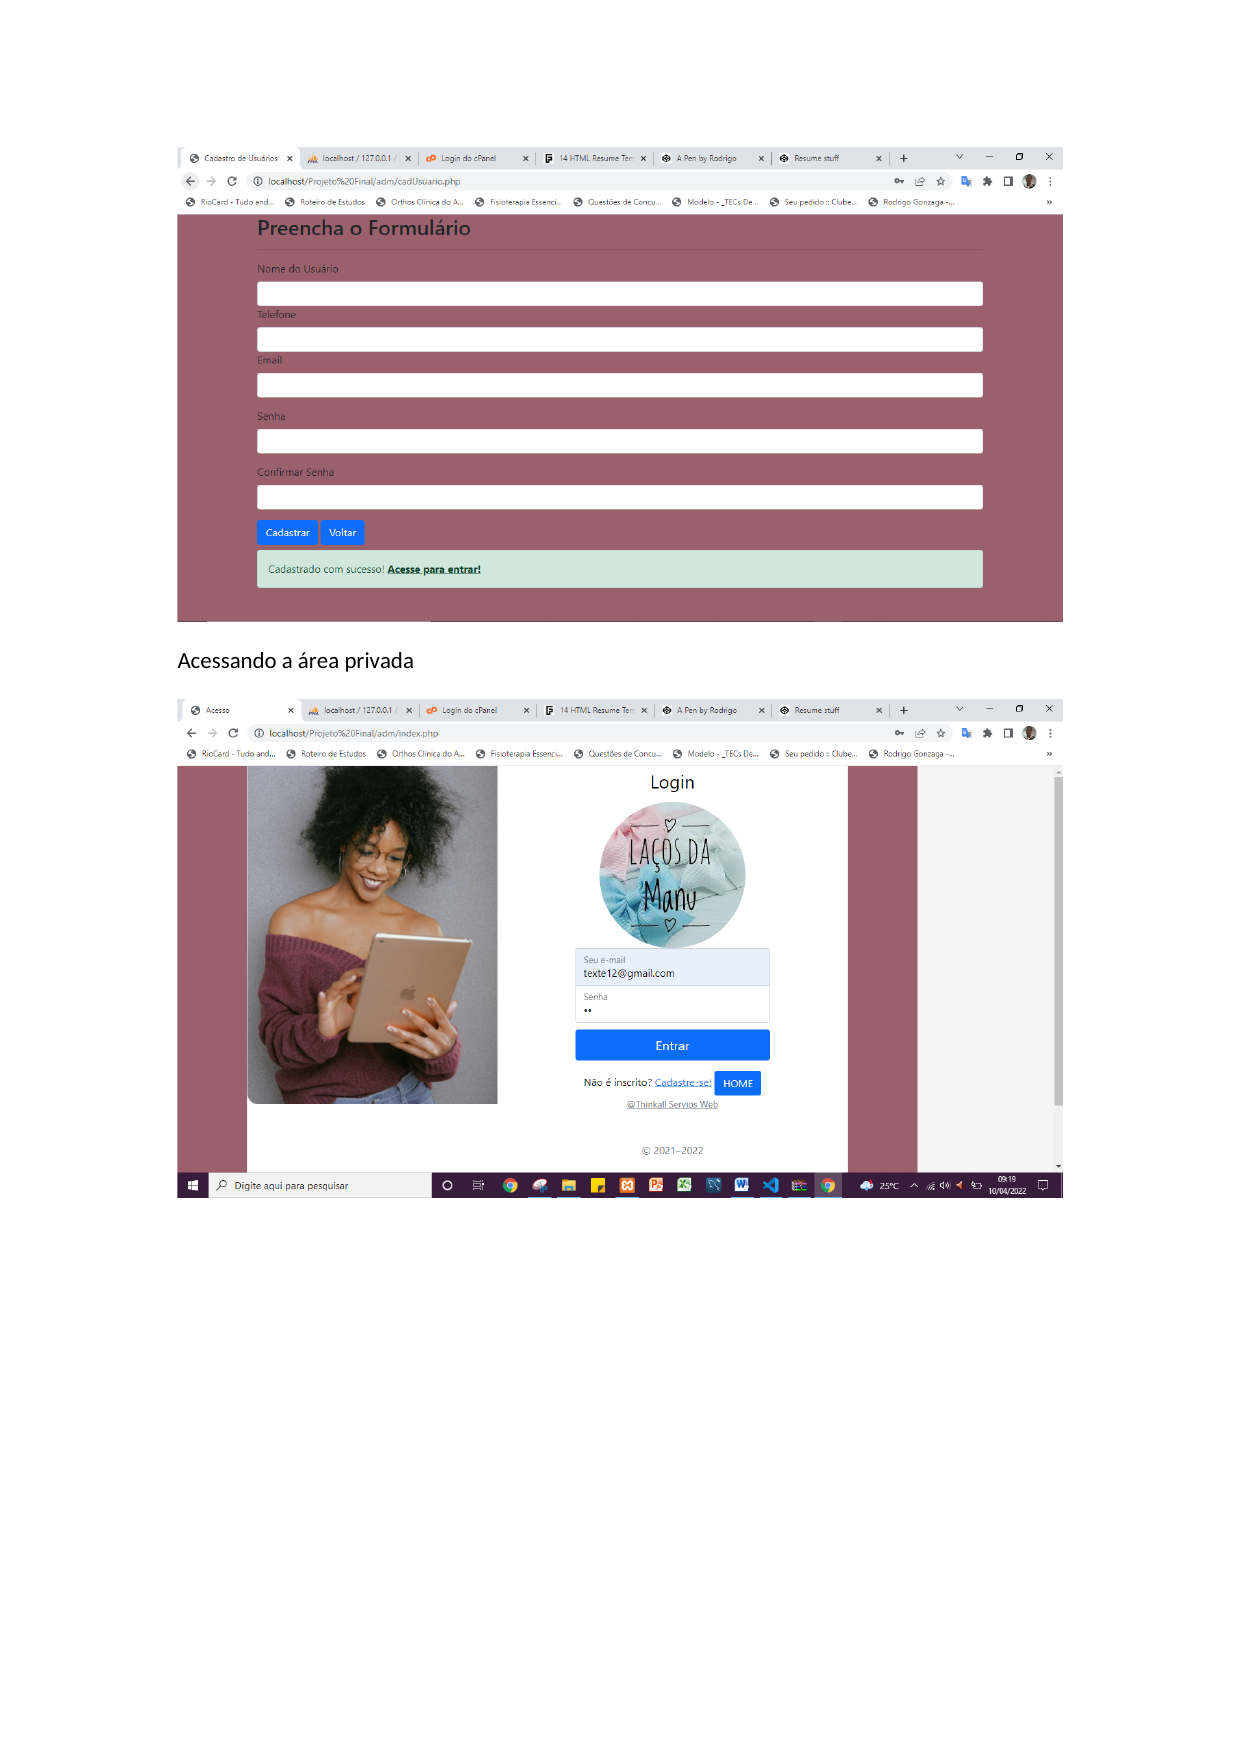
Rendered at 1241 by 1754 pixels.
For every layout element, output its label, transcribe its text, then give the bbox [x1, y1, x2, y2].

text Acessando a área privada [177, 646, 1063, 674]
picture [177, 699, 1063, 1198]
picture [177, 147, 1063, 622]
